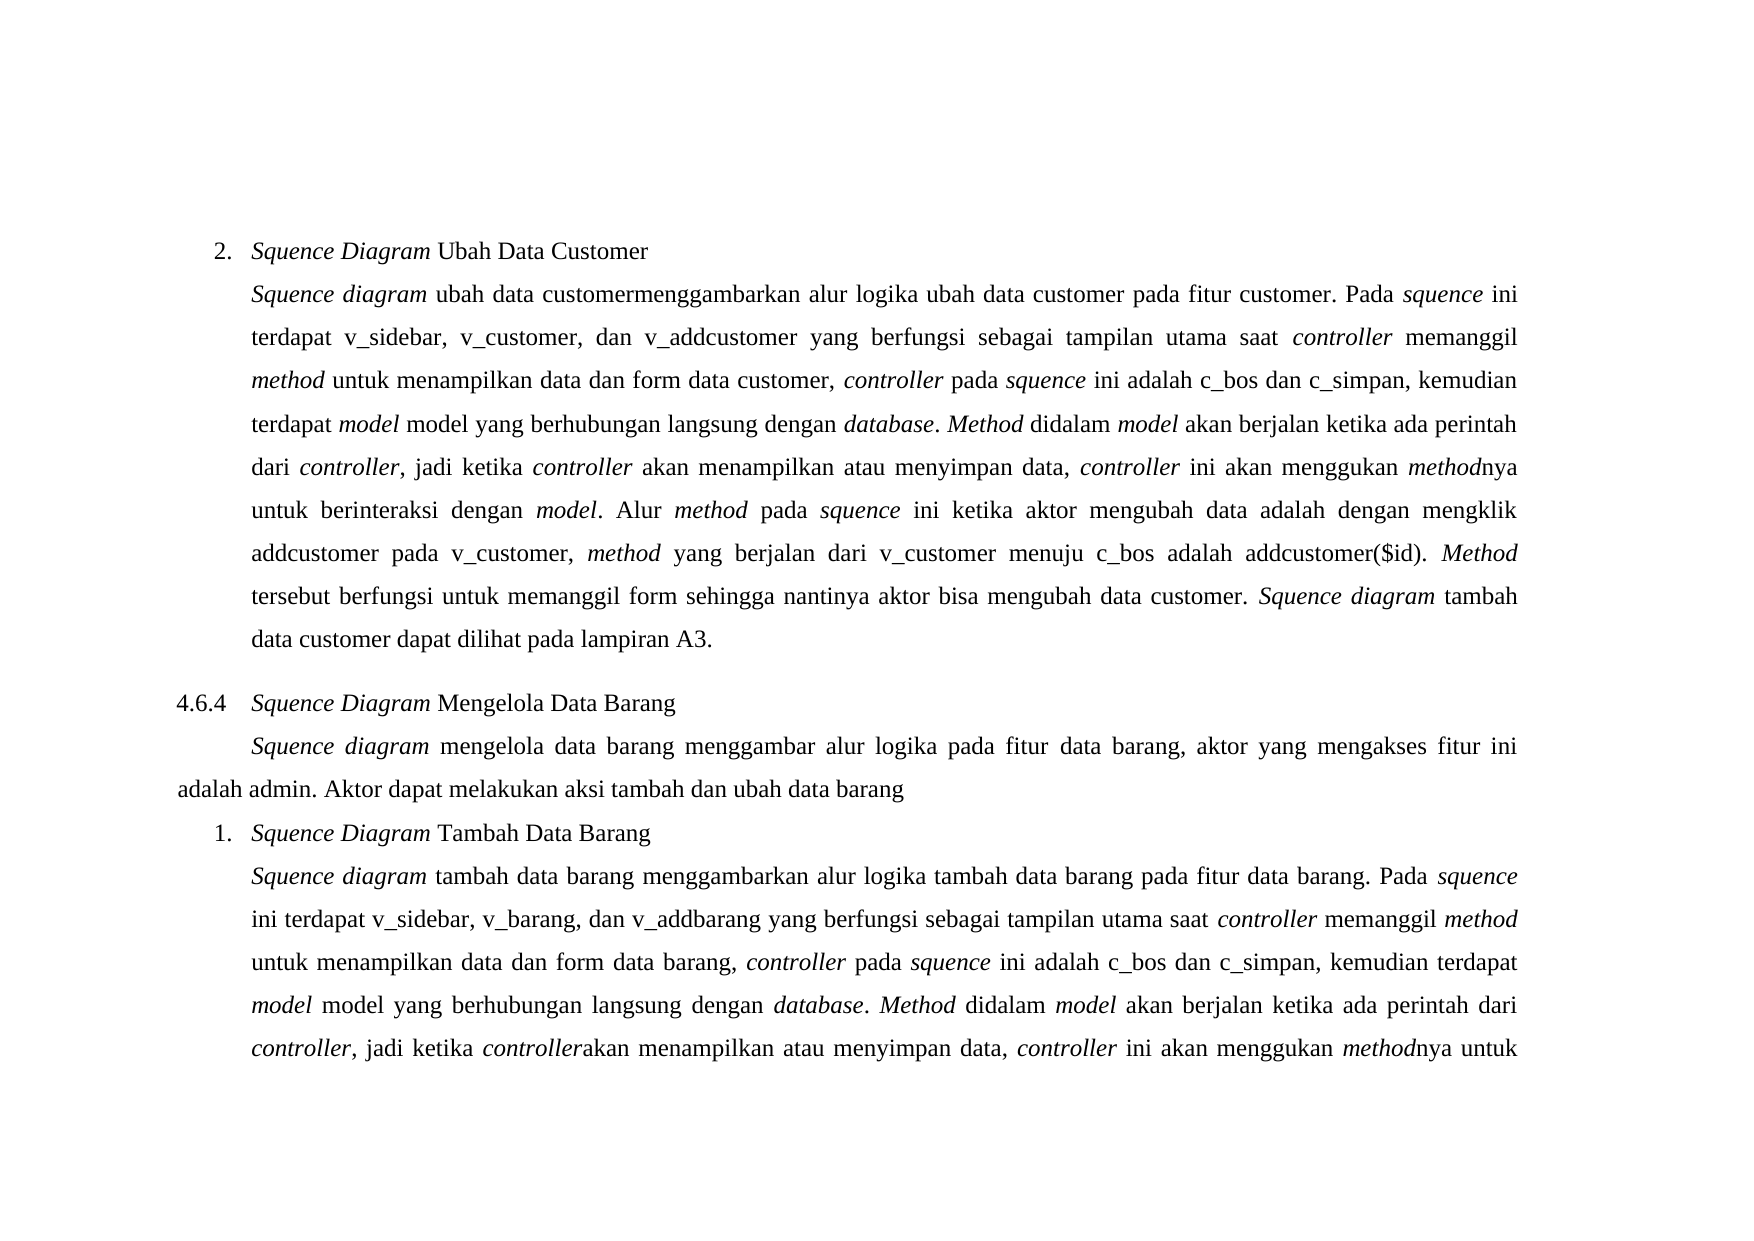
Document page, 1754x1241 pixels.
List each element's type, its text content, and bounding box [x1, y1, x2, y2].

subtitle Squence Diagram Mengelola Data Barang [176, 688, 1518, 717]
list Squence Diagram Ubah Data Customer [213, 236, 1518, 265]
list Squence diagram mengelola data barang menggambar alur logika pada fitur data barang, aktor yang mengakses fitur ini adalah admin. Aktor dapat melakukan aksi tambah dan ubah data barang [177, 731, 1518, 803]
list Squence diagram ubah data customermenggambarkan alur logika ubah data customer pada fitur customer. Pada squence ini terdapat v_sidebar, v_customer, dan v_addcustomer yang berfungsi sebagai tampilan utama saat controller memanggil method untuk menampilkan data dan form data customer, controller pada squence ini adalah c_bos dan c_simpan, kemudian terdapat model model yang berhubungan langsung dengan database. Method didalam model akan berjalan ketika ada perintah dari controller, jadi ketika controller akan menampilkan atau menyimpan data, controller ini akan menggukan methodnya untuk berinteraksi dengan model. Alur method pada squence ini ketika aktor mengubah data adalah dengan mengklik addcustomer pada v_customer, method yang berjalan dari v_customer menuju c_bos adalah addcustomer($id). Method tersebut berfungsi untuk memanggil form sehingga nantinya aktor bisa mengubah data customer. Squence diagram tambah data customer dapat dilihat pada lampiran A3. [251, 279, 1518, 653]
list Squence Diagram Tambah Data Barang [213, 818, 1518, 846]
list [251, 861, 1518, 1062]
